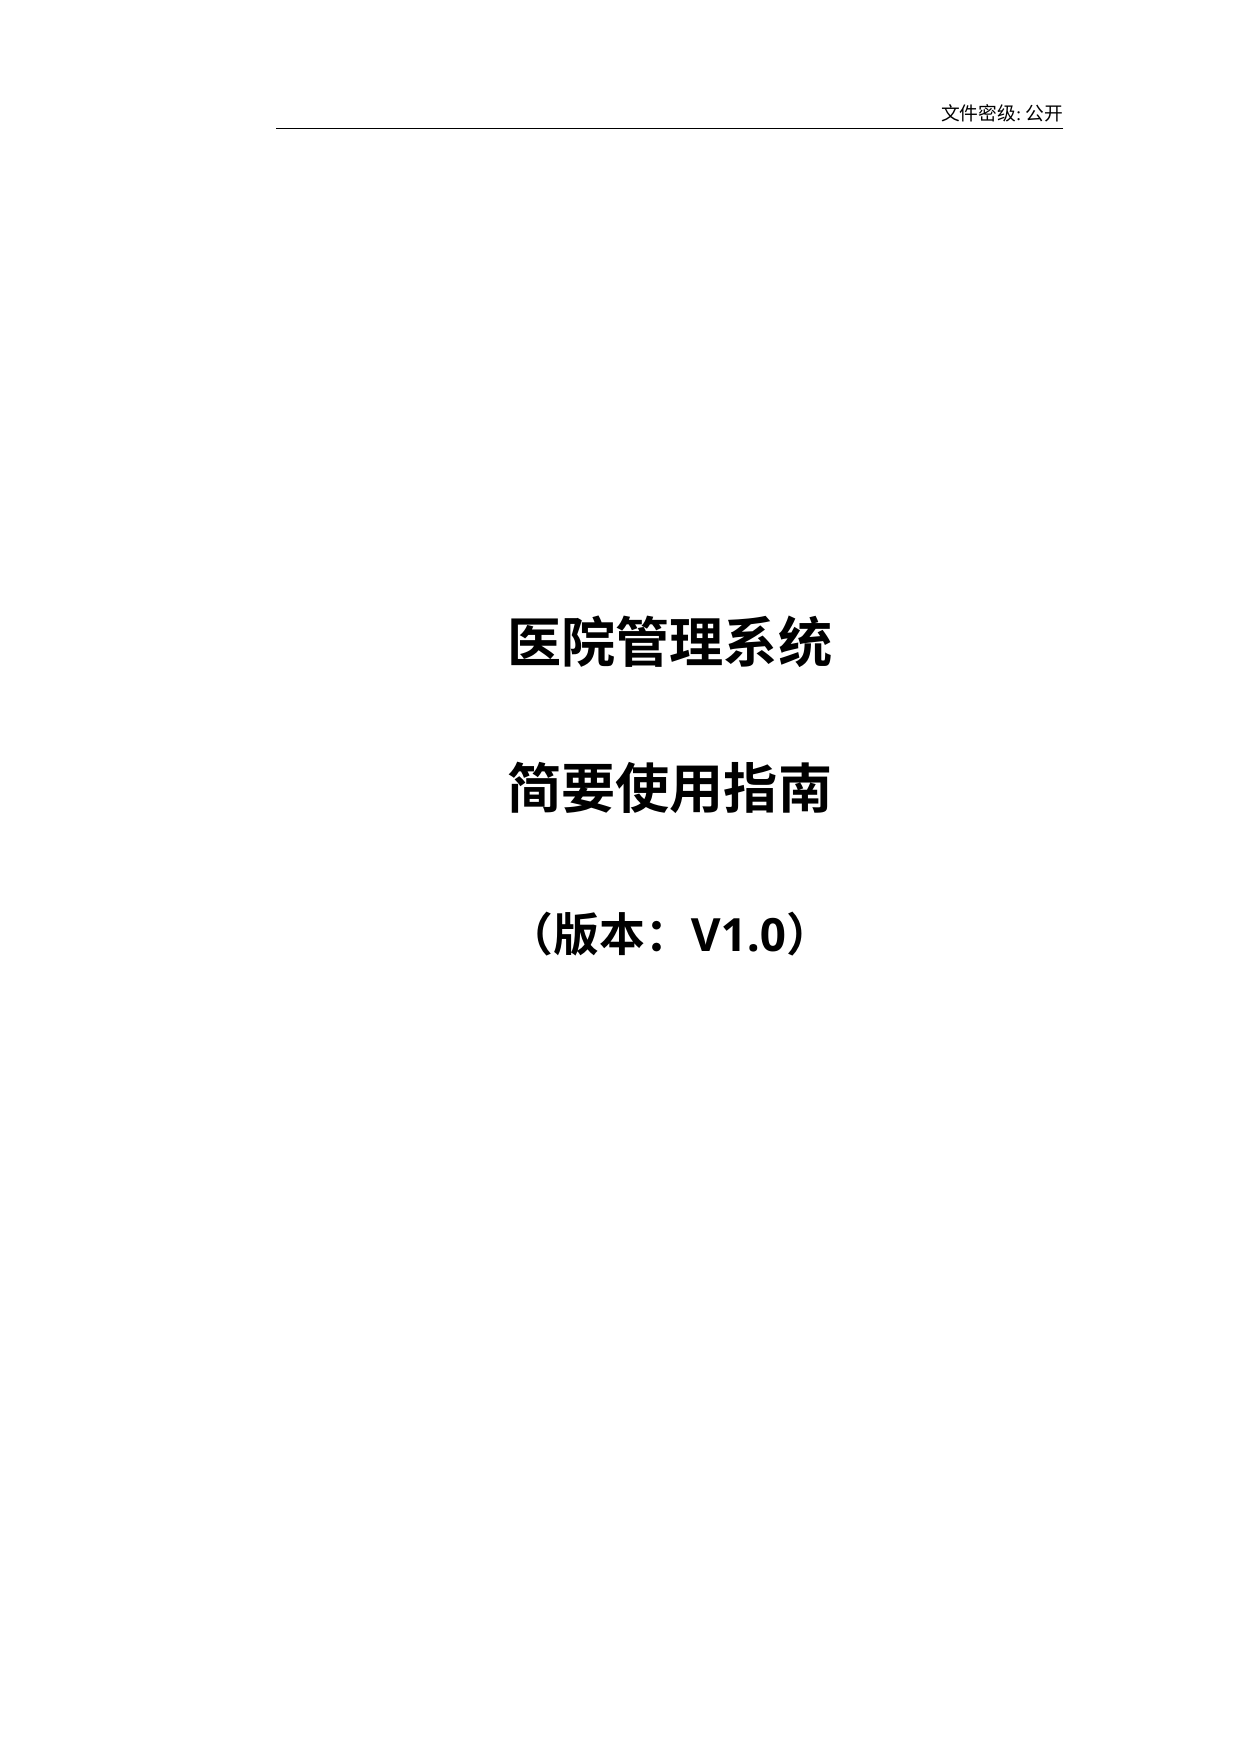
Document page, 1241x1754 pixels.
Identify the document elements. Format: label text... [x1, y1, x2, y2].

text （版本：V1.0） [276, 882, 1063, 980]
text 简要使用指南 [276, 736, 1063, 833]
text 医院管理系统 [276, 590, 1063, 687]
